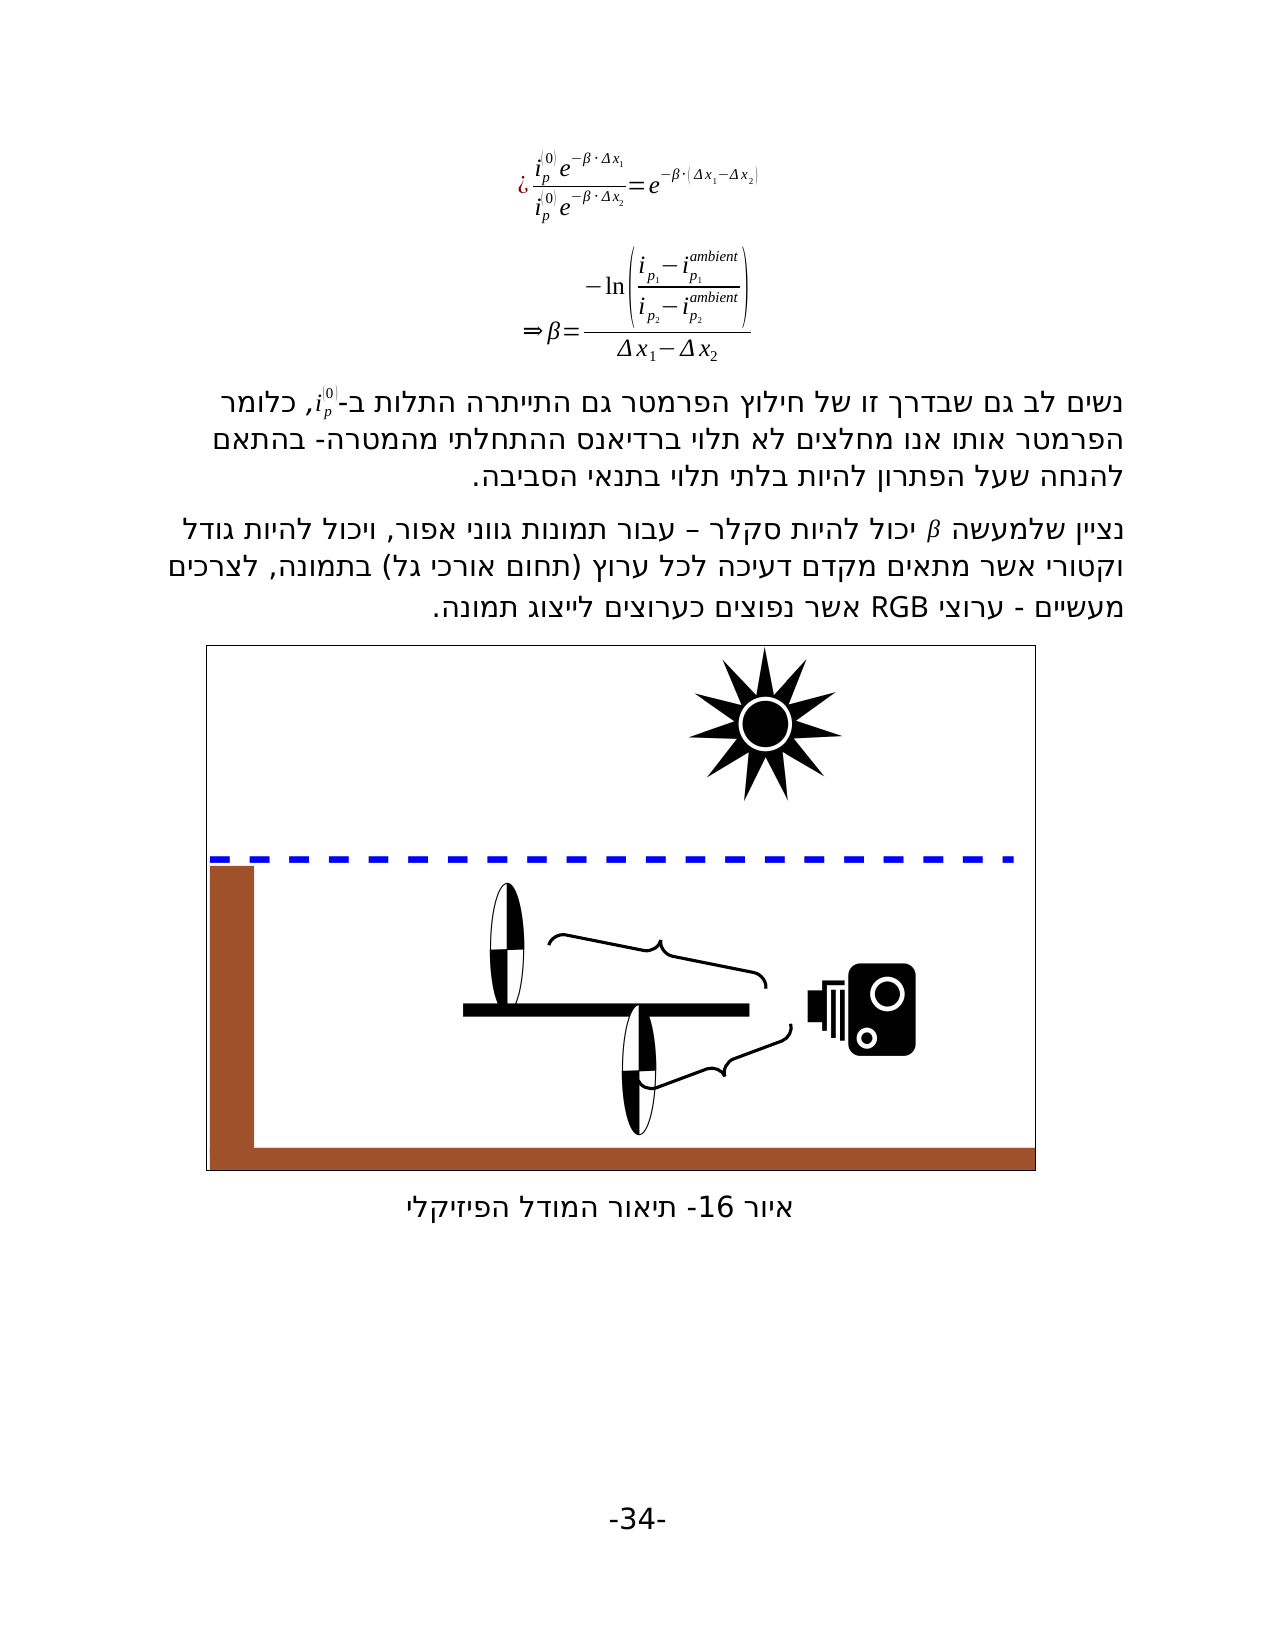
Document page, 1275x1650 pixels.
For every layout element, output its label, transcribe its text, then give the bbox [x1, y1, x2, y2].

text נציין שלמעשה יכול להיות סקלר – עבור תמונות גווני אפור, ויכול להיות גודל וקטורי אשר מתאים מקדם דעיכה לכל ערוץ (תחום אורכי גל) בתמונה, לצרכים מעשיים - ערוצי RGB אשר נפוצים כערוצים לייצוג תמונה. [150, 513, 1125, 626]
picture [207, 646, 1035, 1170]
text נשים לב גם שבדרך זו של חילוץ הפרמטר גם התייתרה התלות ב-, כלומר הפרמטר אותו אנו מחלצים לא תלוי ברדיאנס ההתחלתי מהמטרה- בהתאם להנחה שעל הפתרון להיות בלתי תלוי בתנאי הסביבה. [150, 385, 1125, 493]
